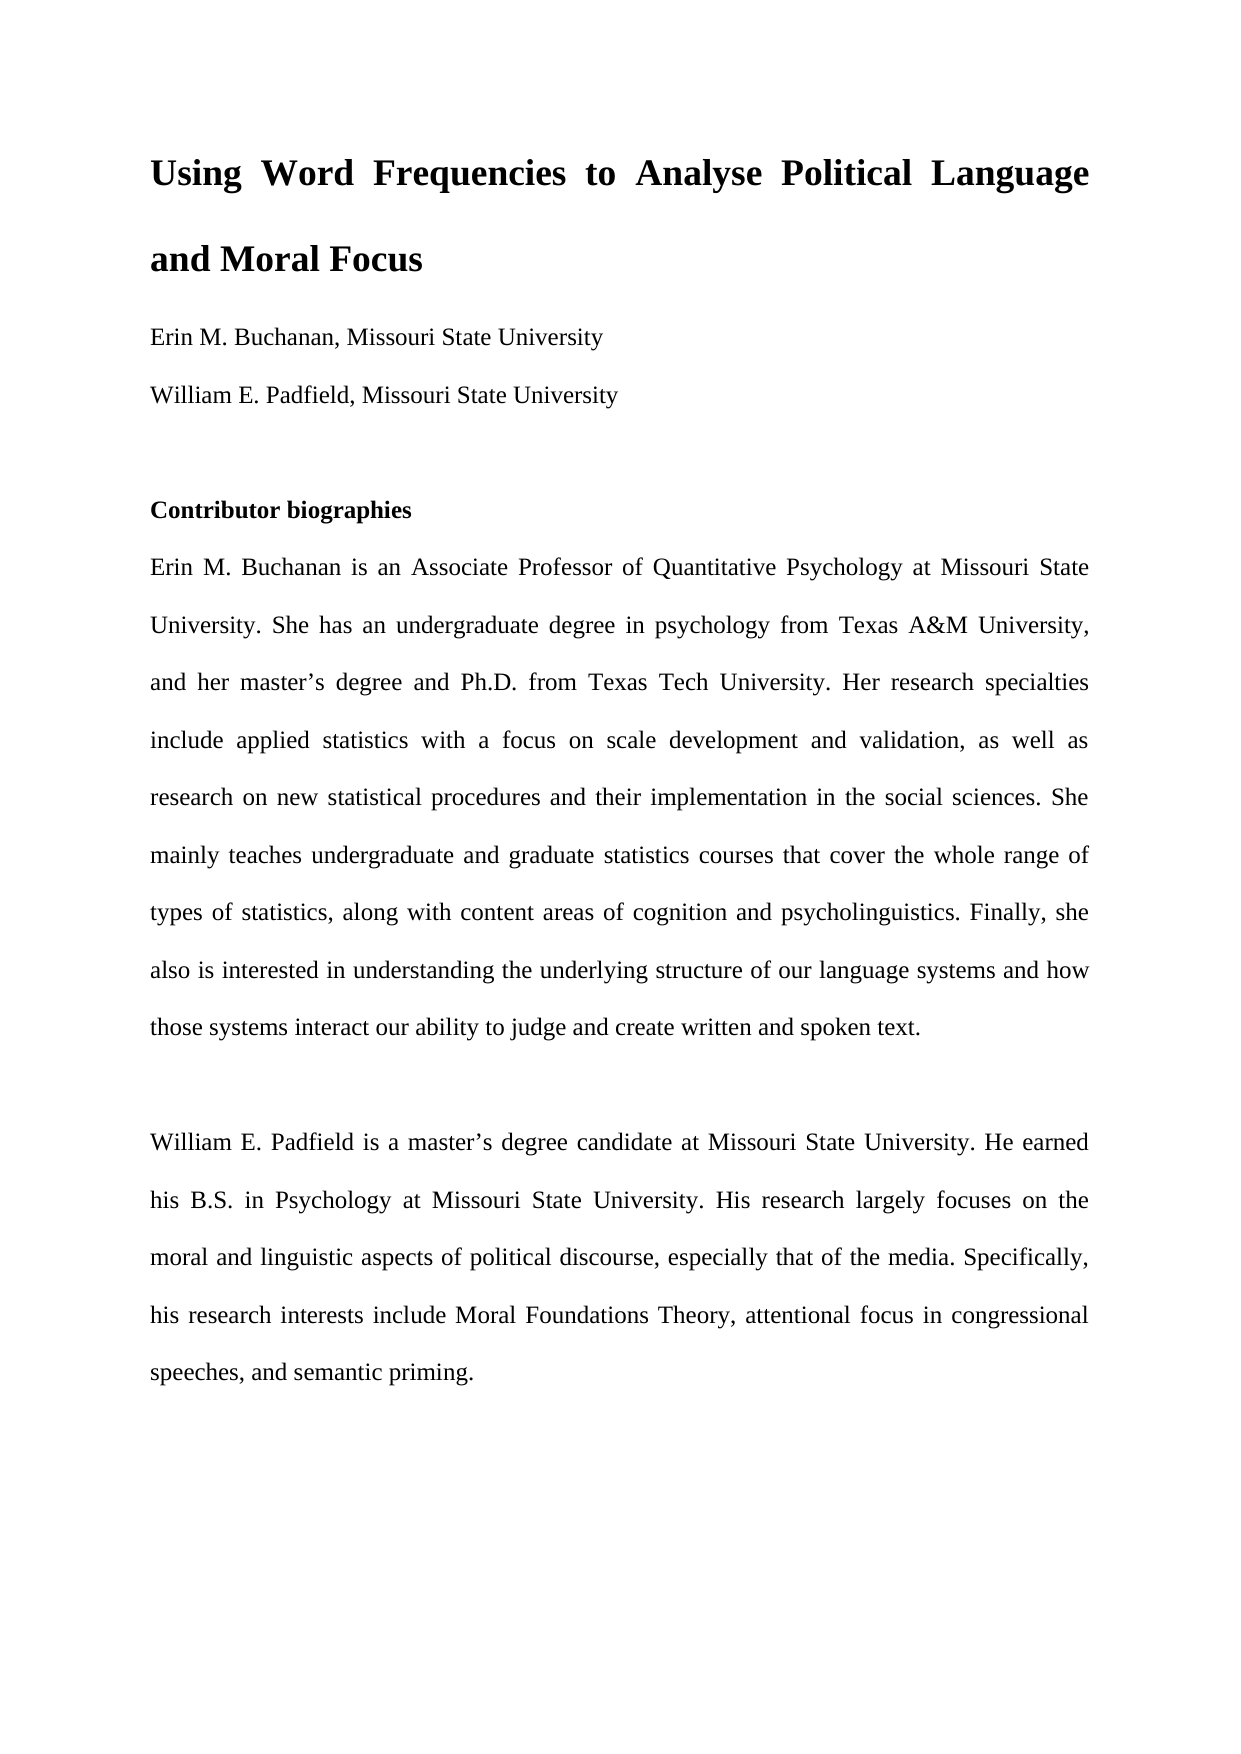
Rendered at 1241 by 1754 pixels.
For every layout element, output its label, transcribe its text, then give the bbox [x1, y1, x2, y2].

text Contributor biographies [150, 495, 1090, 524]
text Using Word Frequencies to Analyse Political Language and Moral Focus [150, 150, 1090, 279]
text Erin M. Buchanan is an Associate Professor of Quantitative Psychology at Missouri State University. She has an undergraduate degree in psychology from Texas A&M University, and her master’s degree and Ph.D. from Texas Tech University. Her research specialties include applied statistics with a focus on scale development and validation, as well as research on new statistical procedures and their implementation in the social sciences. She mainly teaches undergraduate and graduate statistics courses that cover the whole range of types of statistics, along with content areas of cognition and psycholinguistics. Finally, she also is interested in understanding the underlying structure of our language systems and how those systems interact our ability to judge and create written and spoken text. [150, 552, 1090, 1041]
text William E. Padfield is a master’s degree candidate at Missouri State University. He earned his B.S. in Psychology at Missouri State University. His research largely focuses on the moral and linguistic aspects of political discourse, especially that of the media. Specifically, his research interests include Moral Foundations Theory, attentional focus in congressional speeches, and semantic priming. [150, 1127, 1090, 1386]
text William E. Padfield, Missouri State University [150, 380, 1090, 409]
text Erin M. Buchanan, Missouri State University [150, 322, 1090, 351]
